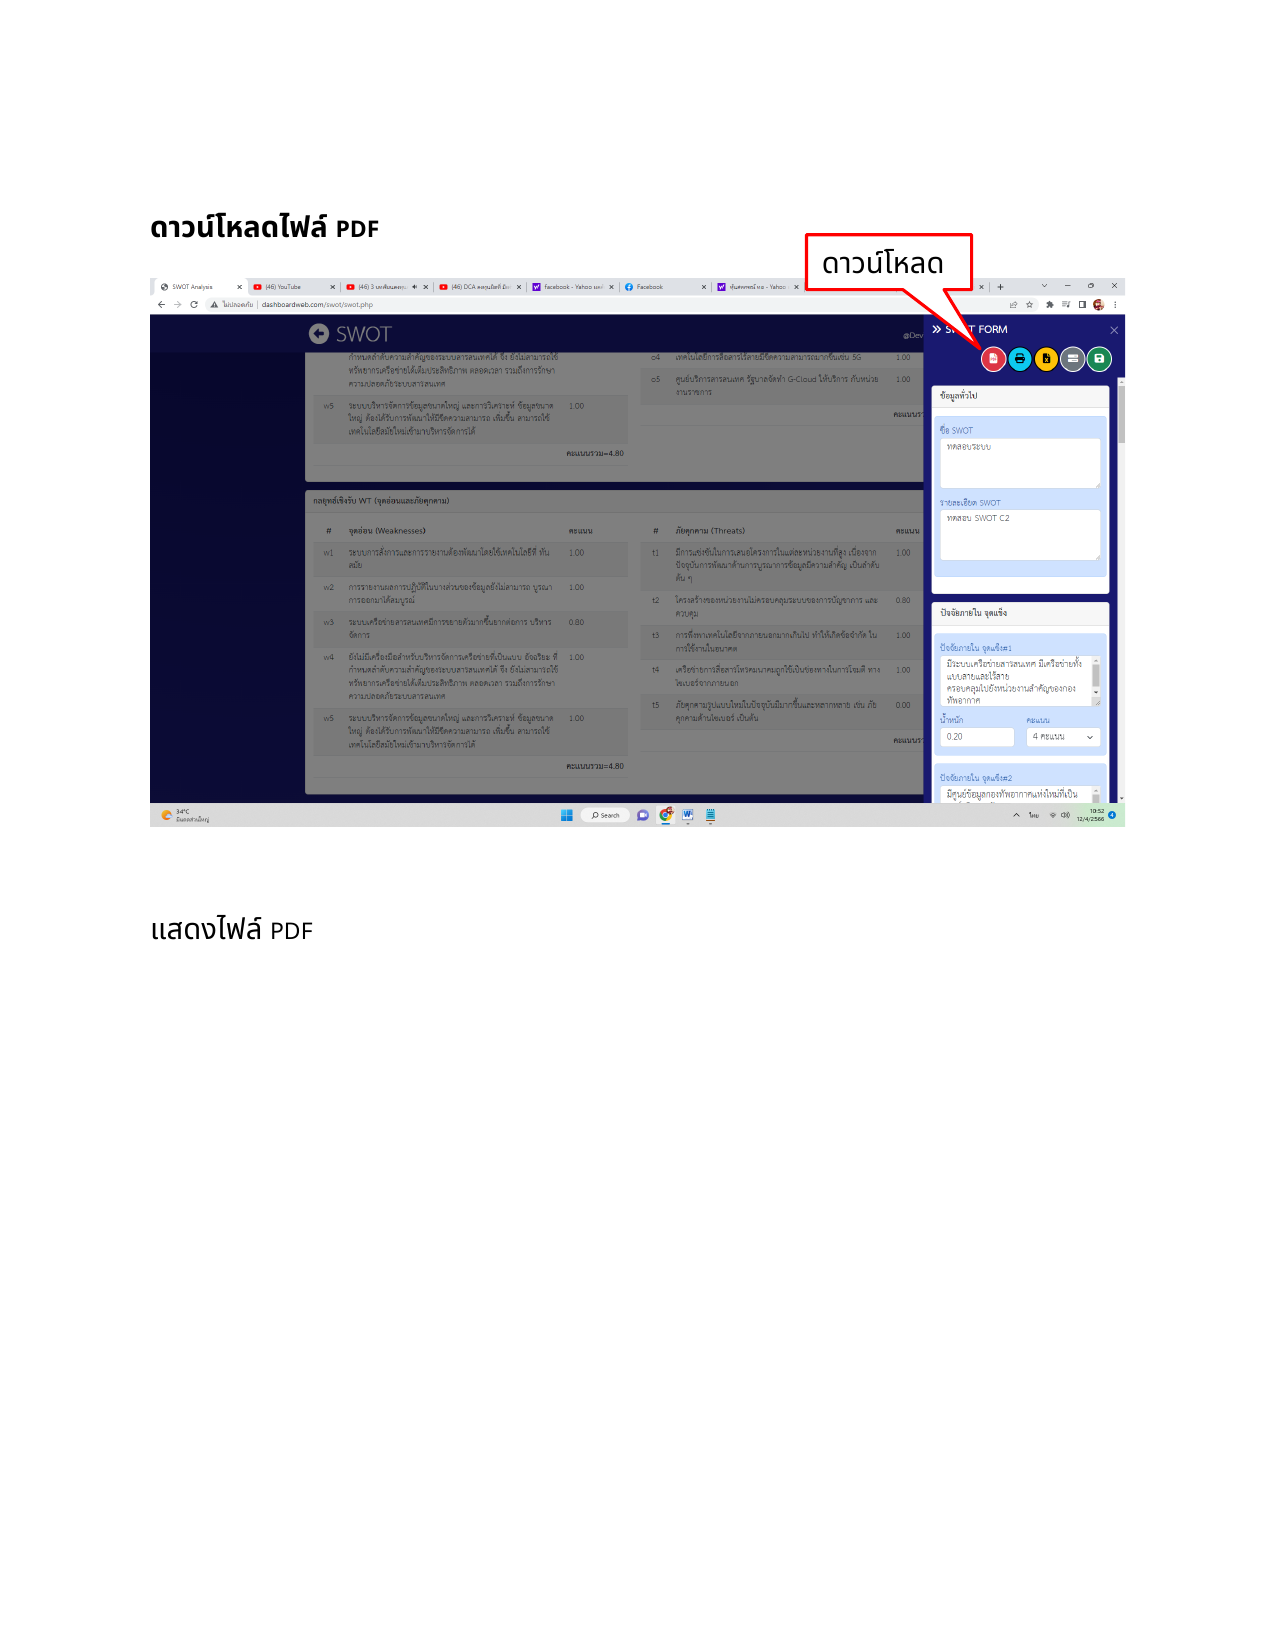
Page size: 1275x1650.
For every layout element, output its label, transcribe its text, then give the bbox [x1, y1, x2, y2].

text ดาวน์โหลดไฟล์ PDF [150, 207, 1125, 251]
picture [150, 278, 1125, 827]
text แสดงไฟล์ PDF [150, 908, 1125, 952]
